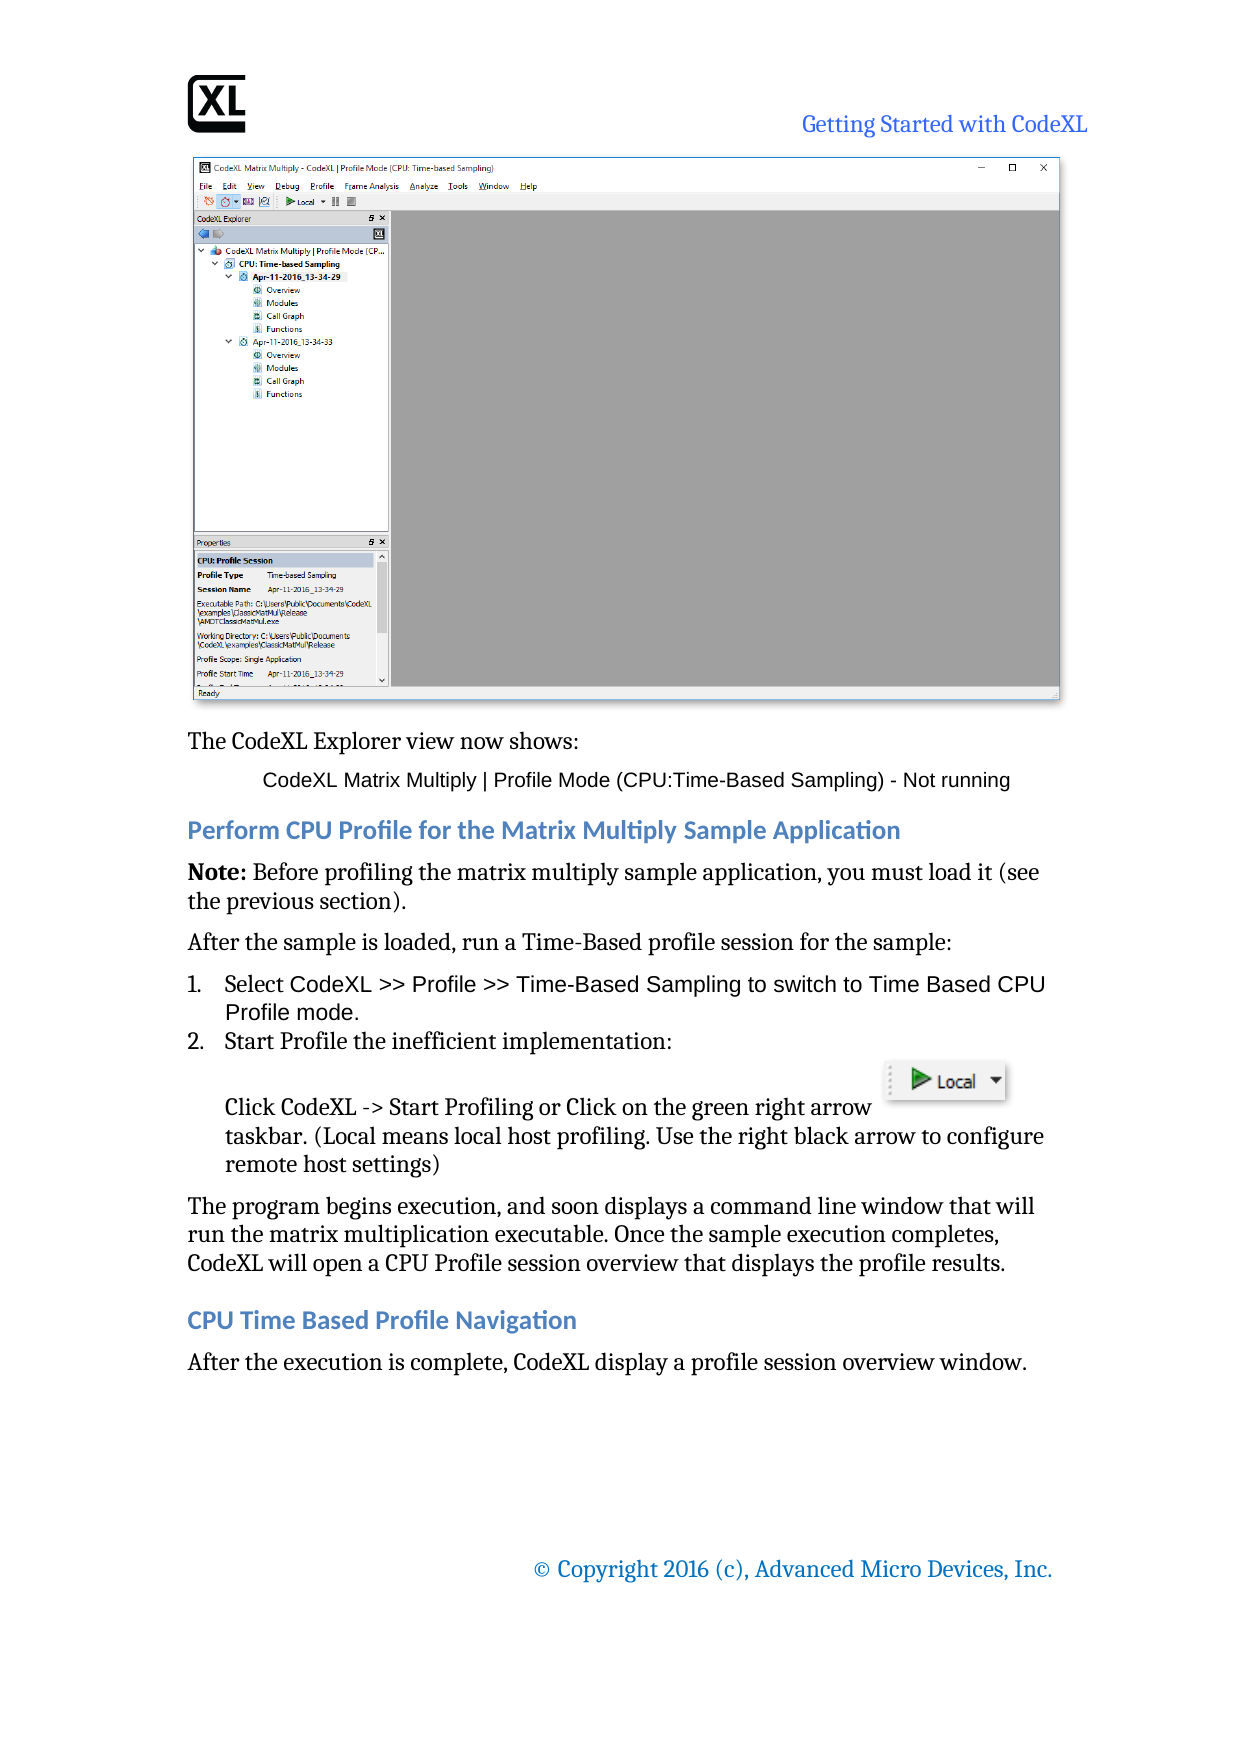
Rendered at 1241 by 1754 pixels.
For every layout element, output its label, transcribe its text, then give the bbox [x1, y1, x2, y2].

text The program begins execution, and soon displays a command line window that will run the matrix multiplication executable. Once the sample execution completes, CodeXL will open a CPU Profile session overview that displays the profile results. [187, 1192, 1053, 1278]
text CodeXL Matrix Multiply | Profile Mode (CPU:Time-Based Sampling) - Not running [187, 768, 1053, 792]
list Click CodeXL -> Start Profiling or Click on the green right arrow taskbar. (Local means local host profiling. Use the right black arrow to configure remote host settings) [225, 1056, 1053, 1179]
picture [187, 75, 246, 133]
subtitle CPU Time Based Profile Navigation [187, 1303, 1053, 1336]
picture [884, 1061, 1005, 1100]
text Note: Before profiling the matrix multiply sample application, you must load it (see the previous section). [187, 858, 1053, 916]
text After the sample is loaded, run a Time-Based profile session for the sample: [187, 928, 1053, 957]
list Select CodeXL >> Profile >> Time-Based Sampling to switch to Time Based CPU Profile mode. [187, 969, 1053, 1027]
list Start Profile the inefficient implementation: [187, 1027, 1053, 1056]
subtitle Perform CPU Profile for the Matrix Multiply Sample Application [187, 813, 1053, 846]
text The CodeXL Explorer view now shows: [187, 727, 1053, 756]
picture [193, 157, 1060, 700]
text After the execution is complete, CodeXL display a profile session overview window. [187, 1348, 1053, 1377]
